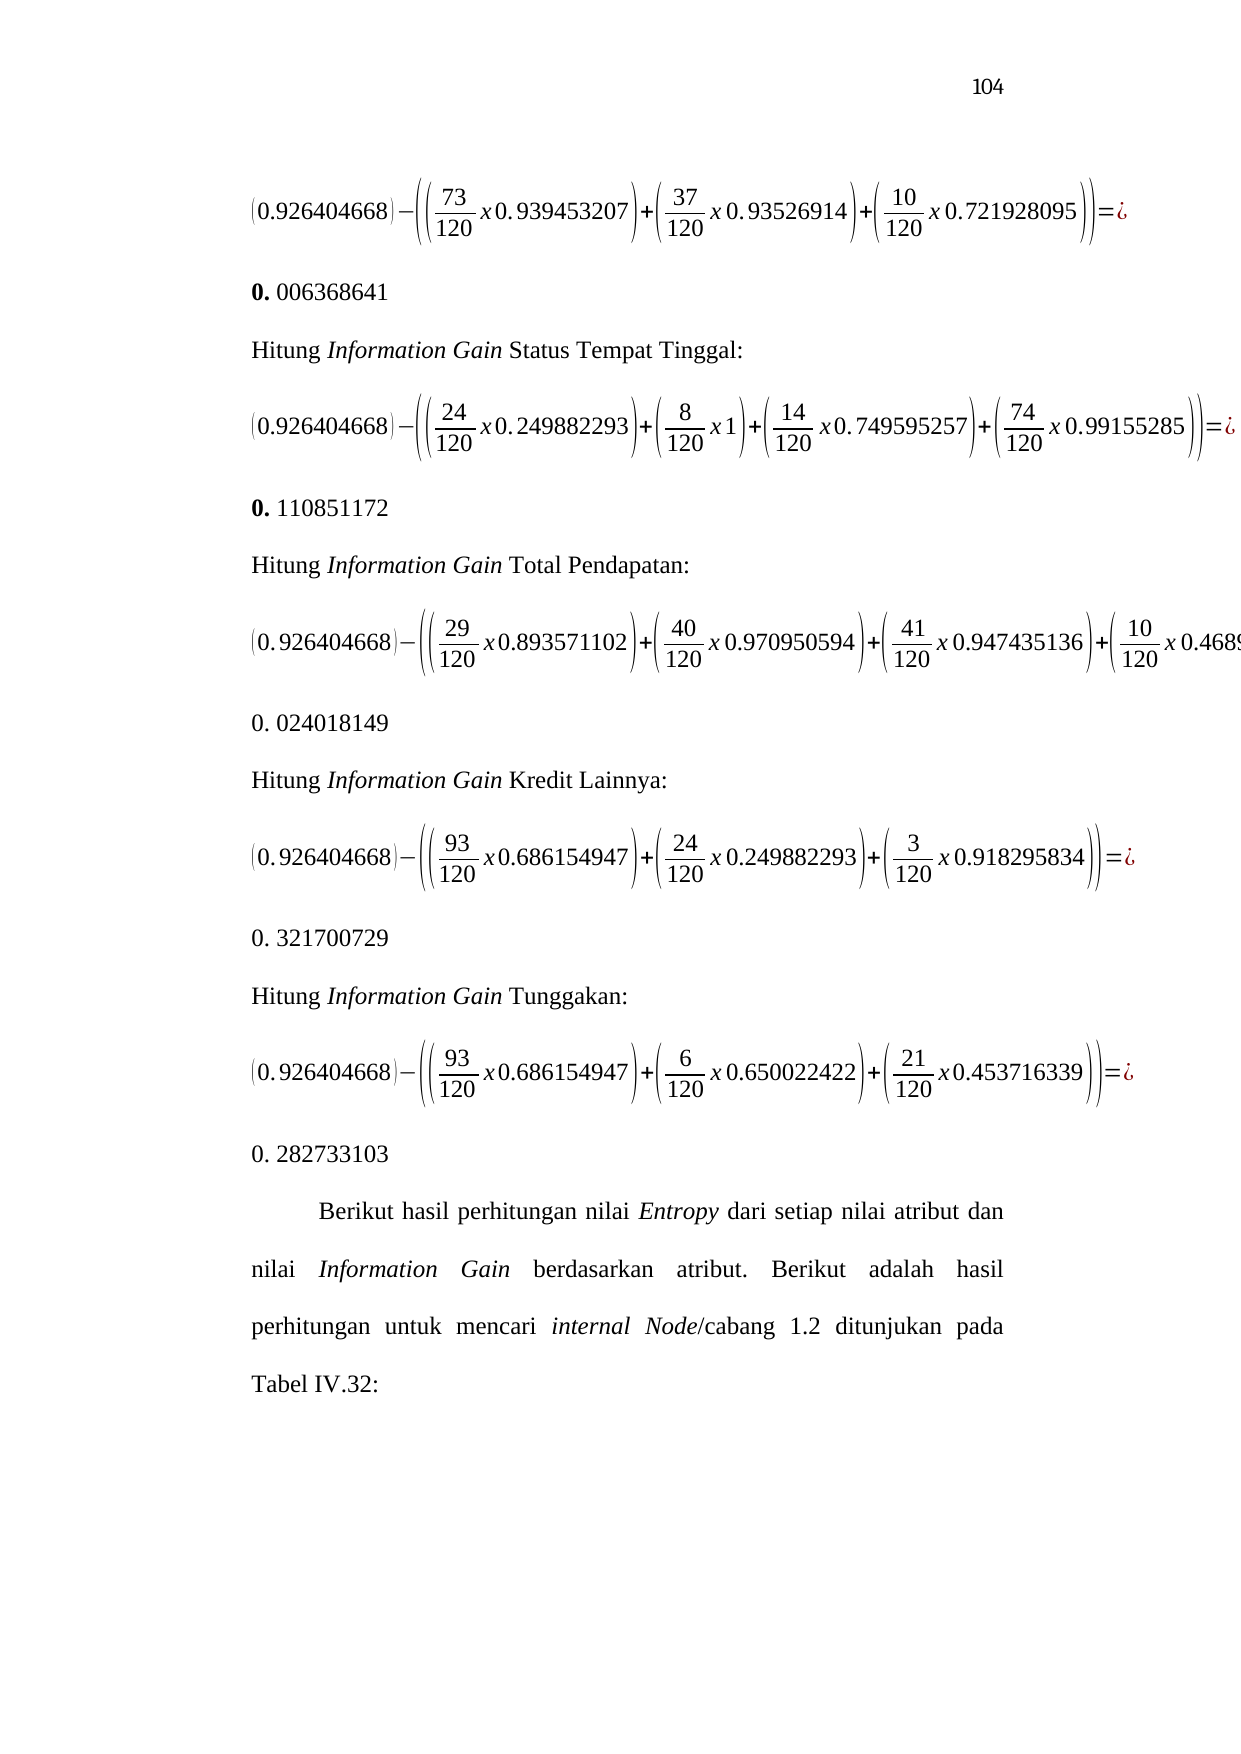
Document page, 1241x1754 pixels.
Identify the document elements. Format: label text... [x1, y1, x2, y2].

text 0. 024018149 [251, 608, 1004, 737]
text Hitung Information Gain Tunggakan: [251, 981, 1004, 1010]
text Berikut hasil perhitungan nilai Entropy dari setiap nilai atribut dan nilai Information Gain berdasarkan atribut. Berikut adalah hasil perhitungan untuk mencari internal Node/cabang 1.2 ditunjukan pada Tabel IV.32: [251, 1196, 1004, 1397]
text Hitung Information Gain Status Tempat Tinggal: [251, 335, 1004, 364]
text 0. 321700729 [251, 823, 1004, 952]
text 0. 282733103 [251, 1038, 1004, 1167]
text Hitung Information Gain Total Pendapatan: [251, 550, 1004, 579]
text 0. 110851172 [251, 392, 1004, 522]
text Hitung Information Gain Kredit Lainnya: [251, 766, 1004, 794]
text 0. 006368641 [251, 177, 1004, 306]
